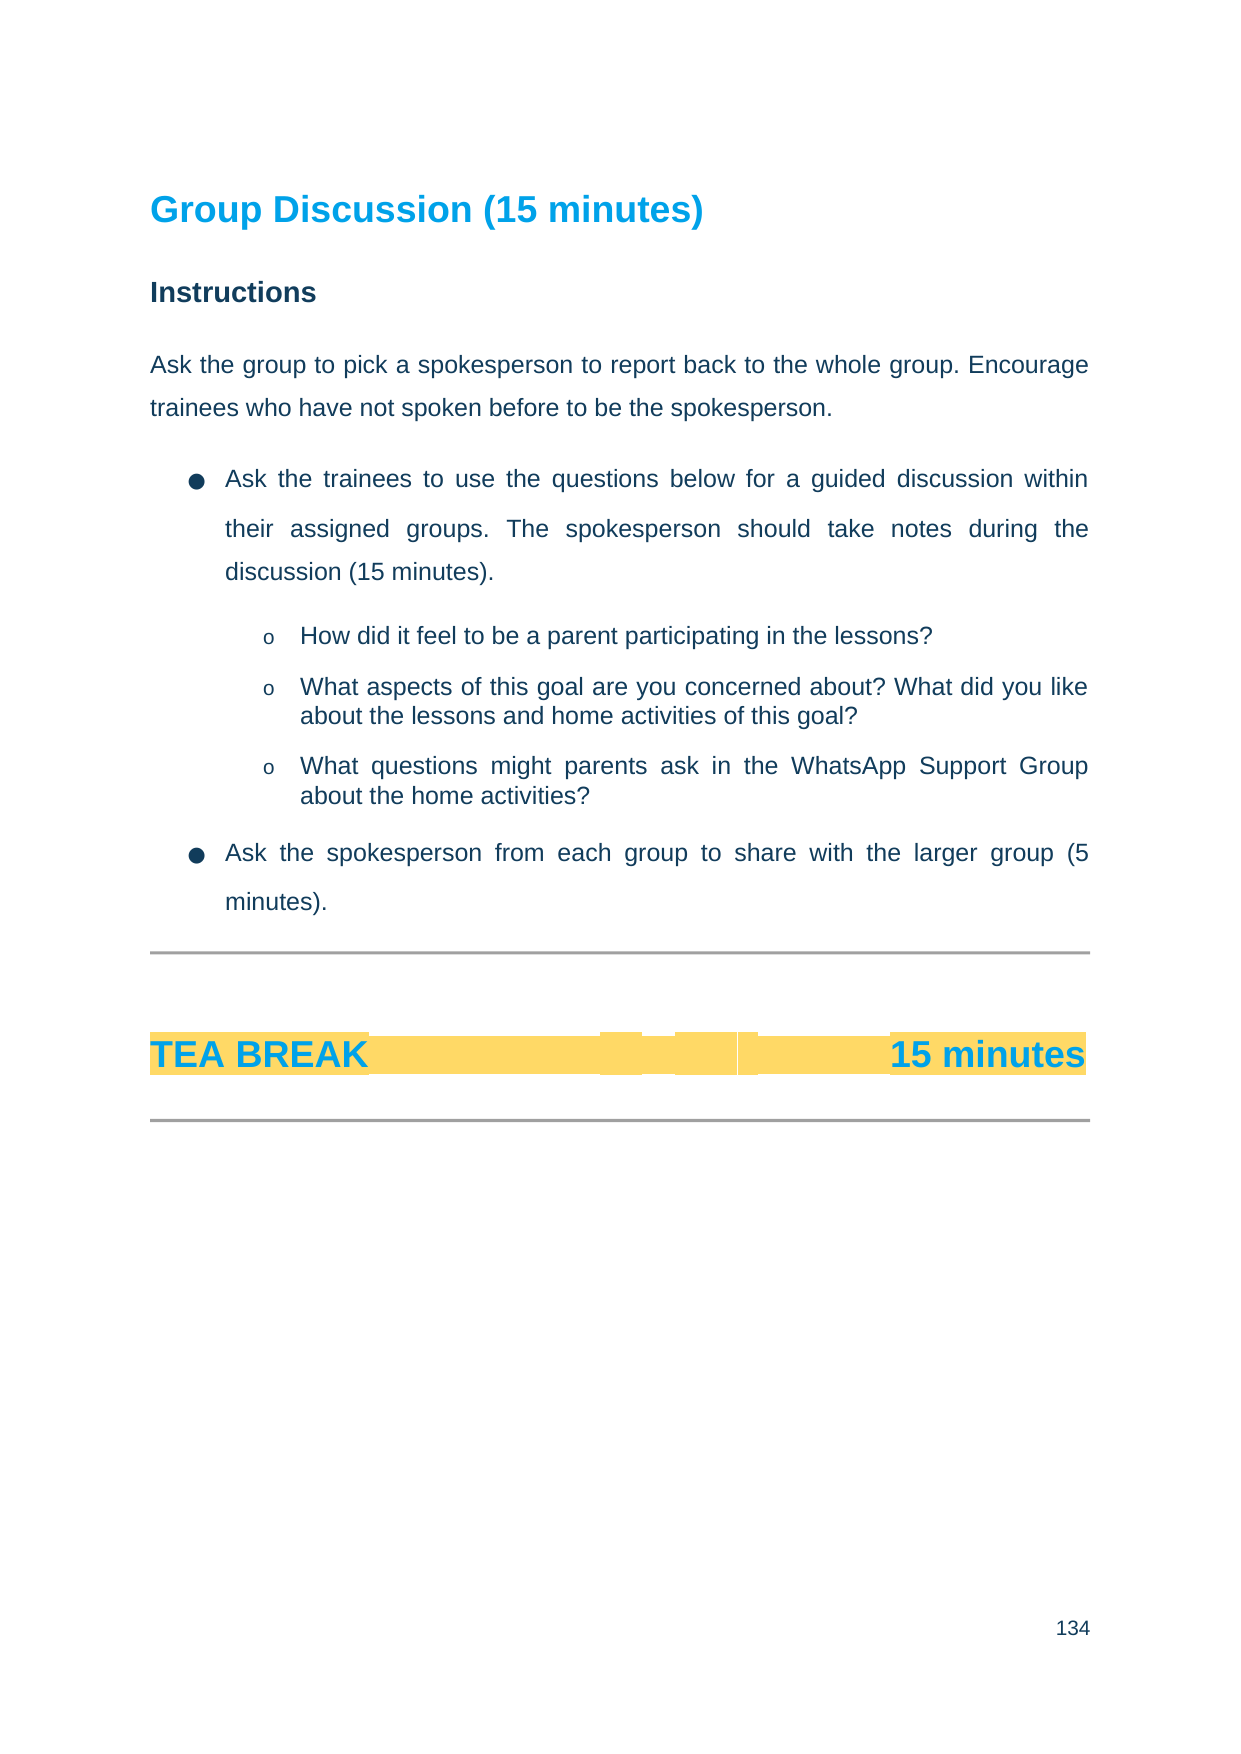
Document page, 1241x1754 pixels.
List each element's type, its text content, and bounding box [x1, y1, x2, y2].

text Ask the group to pick a spokesperson to report back to the whole group. Encourage trainees who have not spoken before to be the spokesperson. [150, 350, 1090, 422]
list How did it feel to be a parent participating in the lessons? [262, 621, 1090, 651]
list What questions might parents ask in the WhatsApp Support Group about the home activities? [262, 751, 1090, 809]
subtitle Instructions [150, 274, 1090, 308]
list What aspects of this goal are you concerned about? What did you like about the lessons and home activities of this goal? [262, 672, 1090, 730]
list Ask the trainees to use the questions below for a guided discussion within their assigned groups. The spokesperson should take notes during the discussion (15 minutes). [187, 457, 1090, 586]
list Ask the spokesperson from each group to share with the larger group (5 minutes). [187, 830, 1090, 916]
subtitle Group Discussion (15 minutes) [150, 187, 1090, 231]
